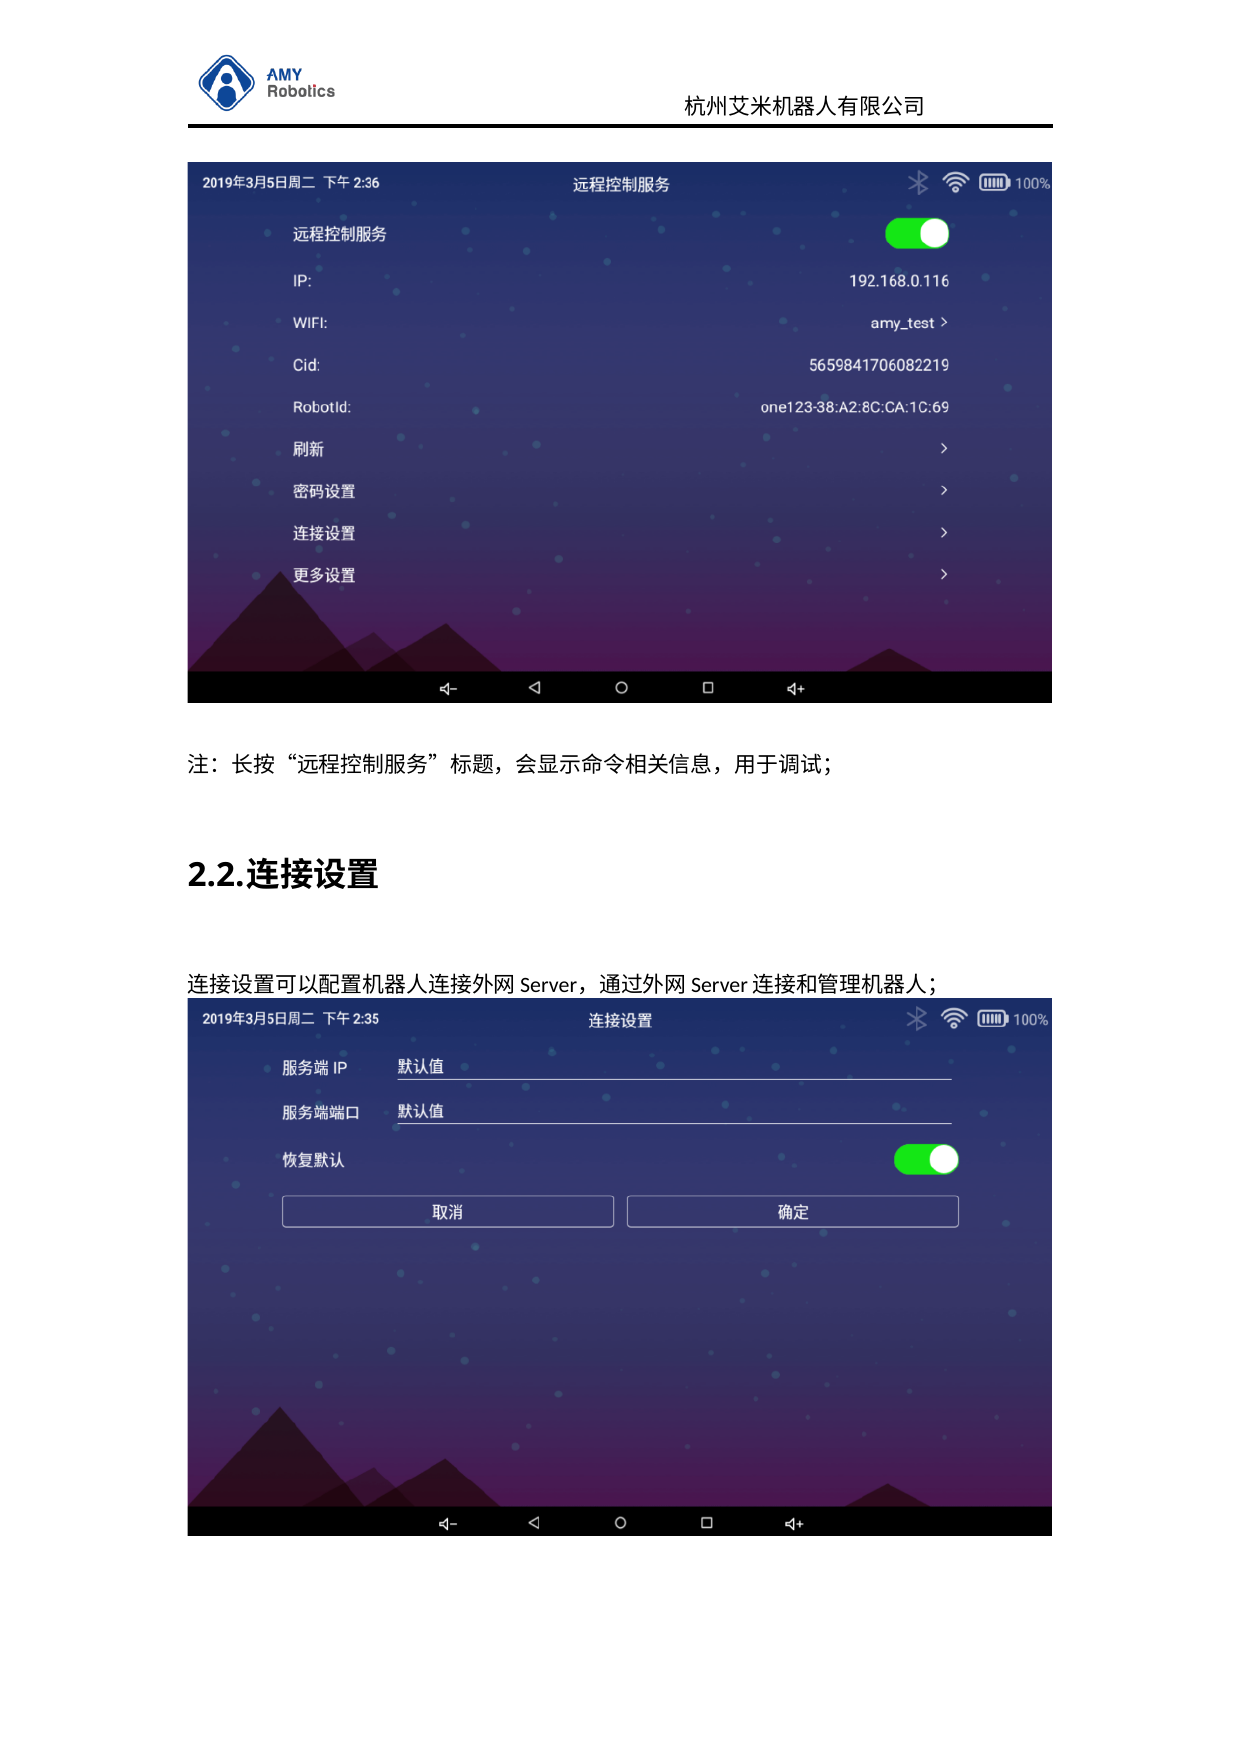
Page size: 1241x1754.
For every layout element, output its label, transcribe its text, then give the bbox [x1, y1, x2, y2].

picture [187, 162, 1052, 703]
text 连接设置可以配置机器人连接外网Server，通过外网Server连接和管理机器人； [187, 966, 1053, 999]
text 注：长按“远程控制服务”标题，会显示命令相关信息，用于调试； [187, 747, 1053, 779]
subtitle 连接设置 [187, 839, 1053, 904]
picture [196, 53, 337, 112]
picture [187, 998, 1052, 1536]
